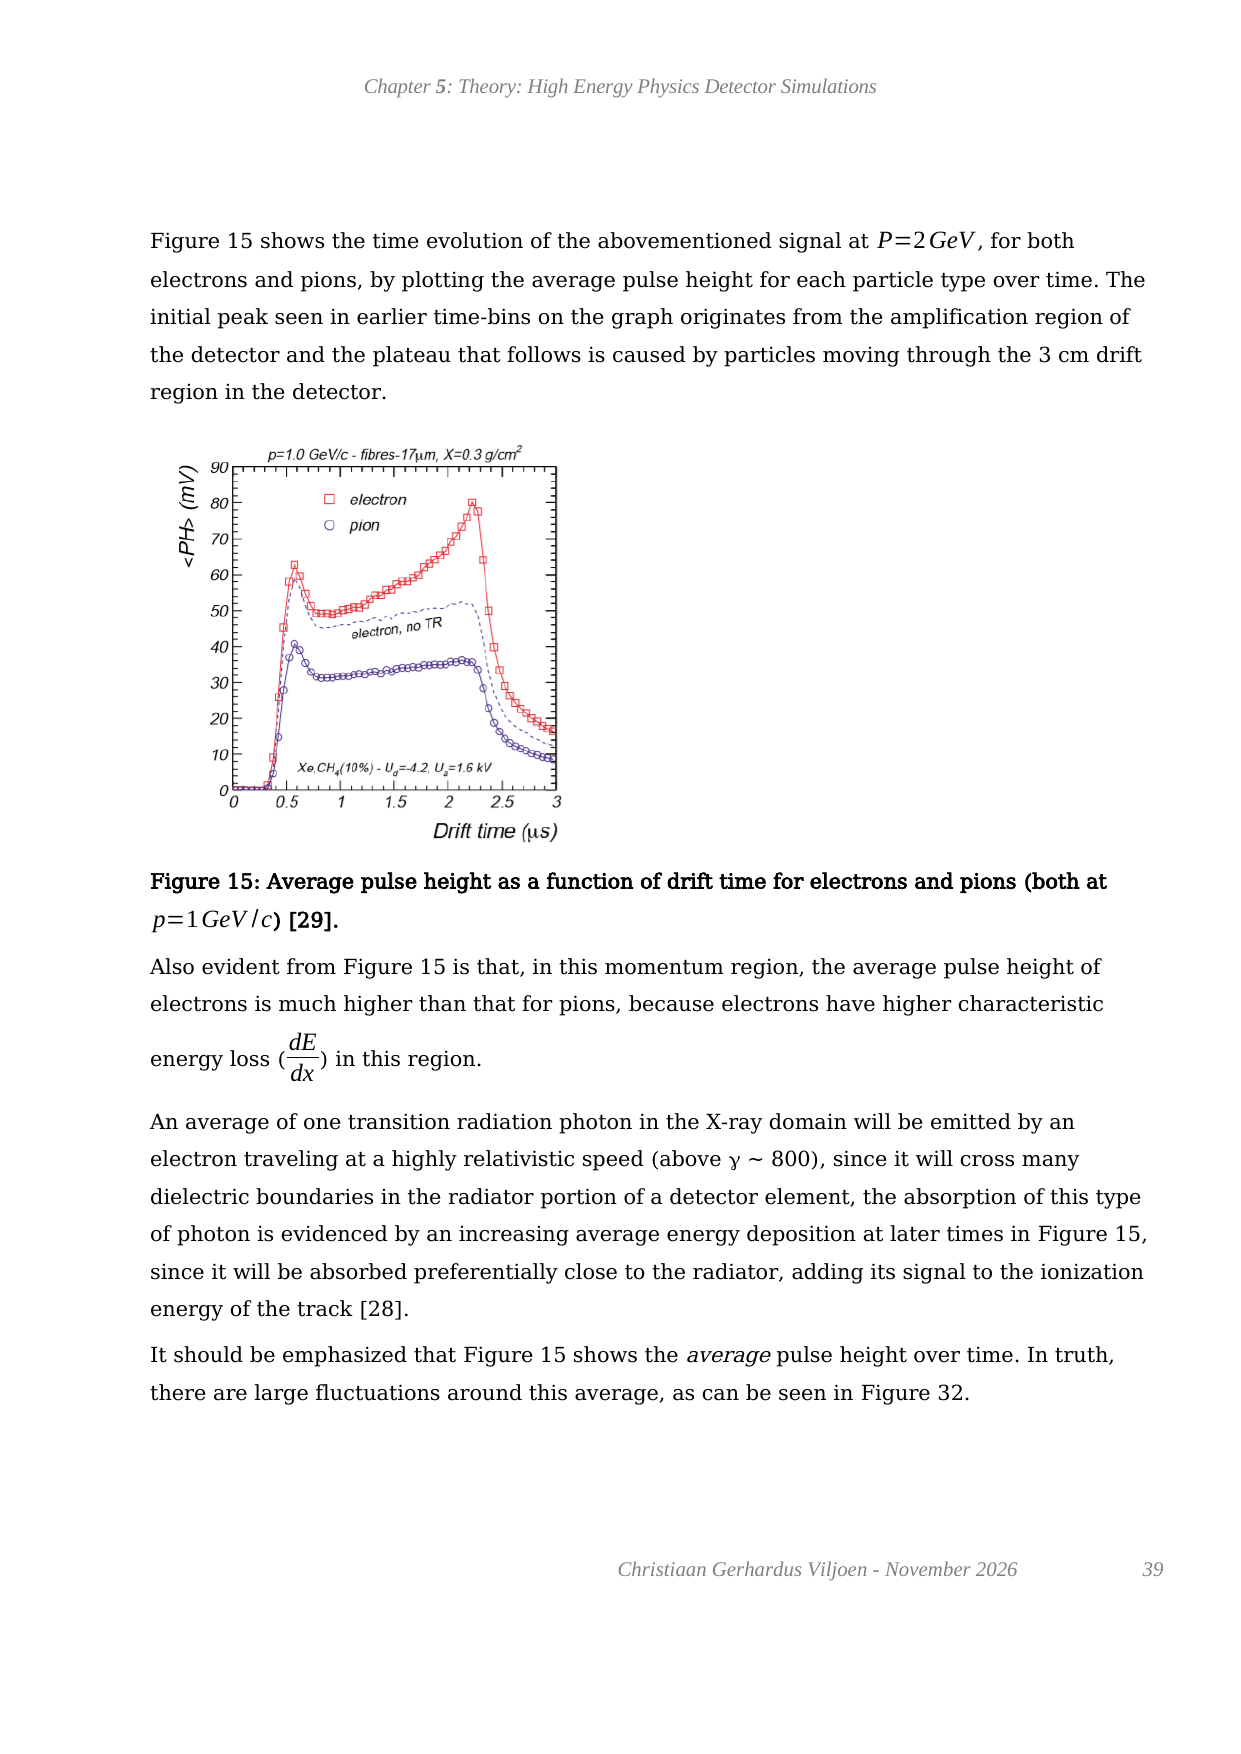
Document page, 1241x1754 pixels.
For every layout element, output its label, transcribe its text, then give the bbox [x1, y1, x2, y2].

text Figure 15: Average pulse height as a function of drift time for electrons and pions (both at ). [150, 868, 1165, 933]
text An average of one transition radiation photon in the X-ray domain will be emitted by an electron traveling at a highly relativistic speed (above ~ 800), since it will cross many dielectric boundaries in the radiator portion of a detector element, the absorption of this type of photon is evidenced by an increasing average energy deposition at later times in Figure 15, since it will be absorbed preferentially close to the radiator, adding its signal to the ionization energy of the track . [150, 1108, 1165, 1321]
text Also evident from Figure 15 is that, in this momentum region, the average pulse height of electrons is much higher than that for pions, because electrons have higher characteristic energy loss () in this region. [150, 954, 1165, 1088]
picture [163, 425, 599, 847]
text Figure 15 shows the time evolution of the abovementioned signal at , for both electrons and pions, by plotting the average pulse height for each particle type over time. The initial peak seen in earlier time-bins on the graph originates from the amplification region of the detector and the plateau that follows is caused by particles moving through the 3 cm drift region in the detector. [150, 227, 1165, 404]
